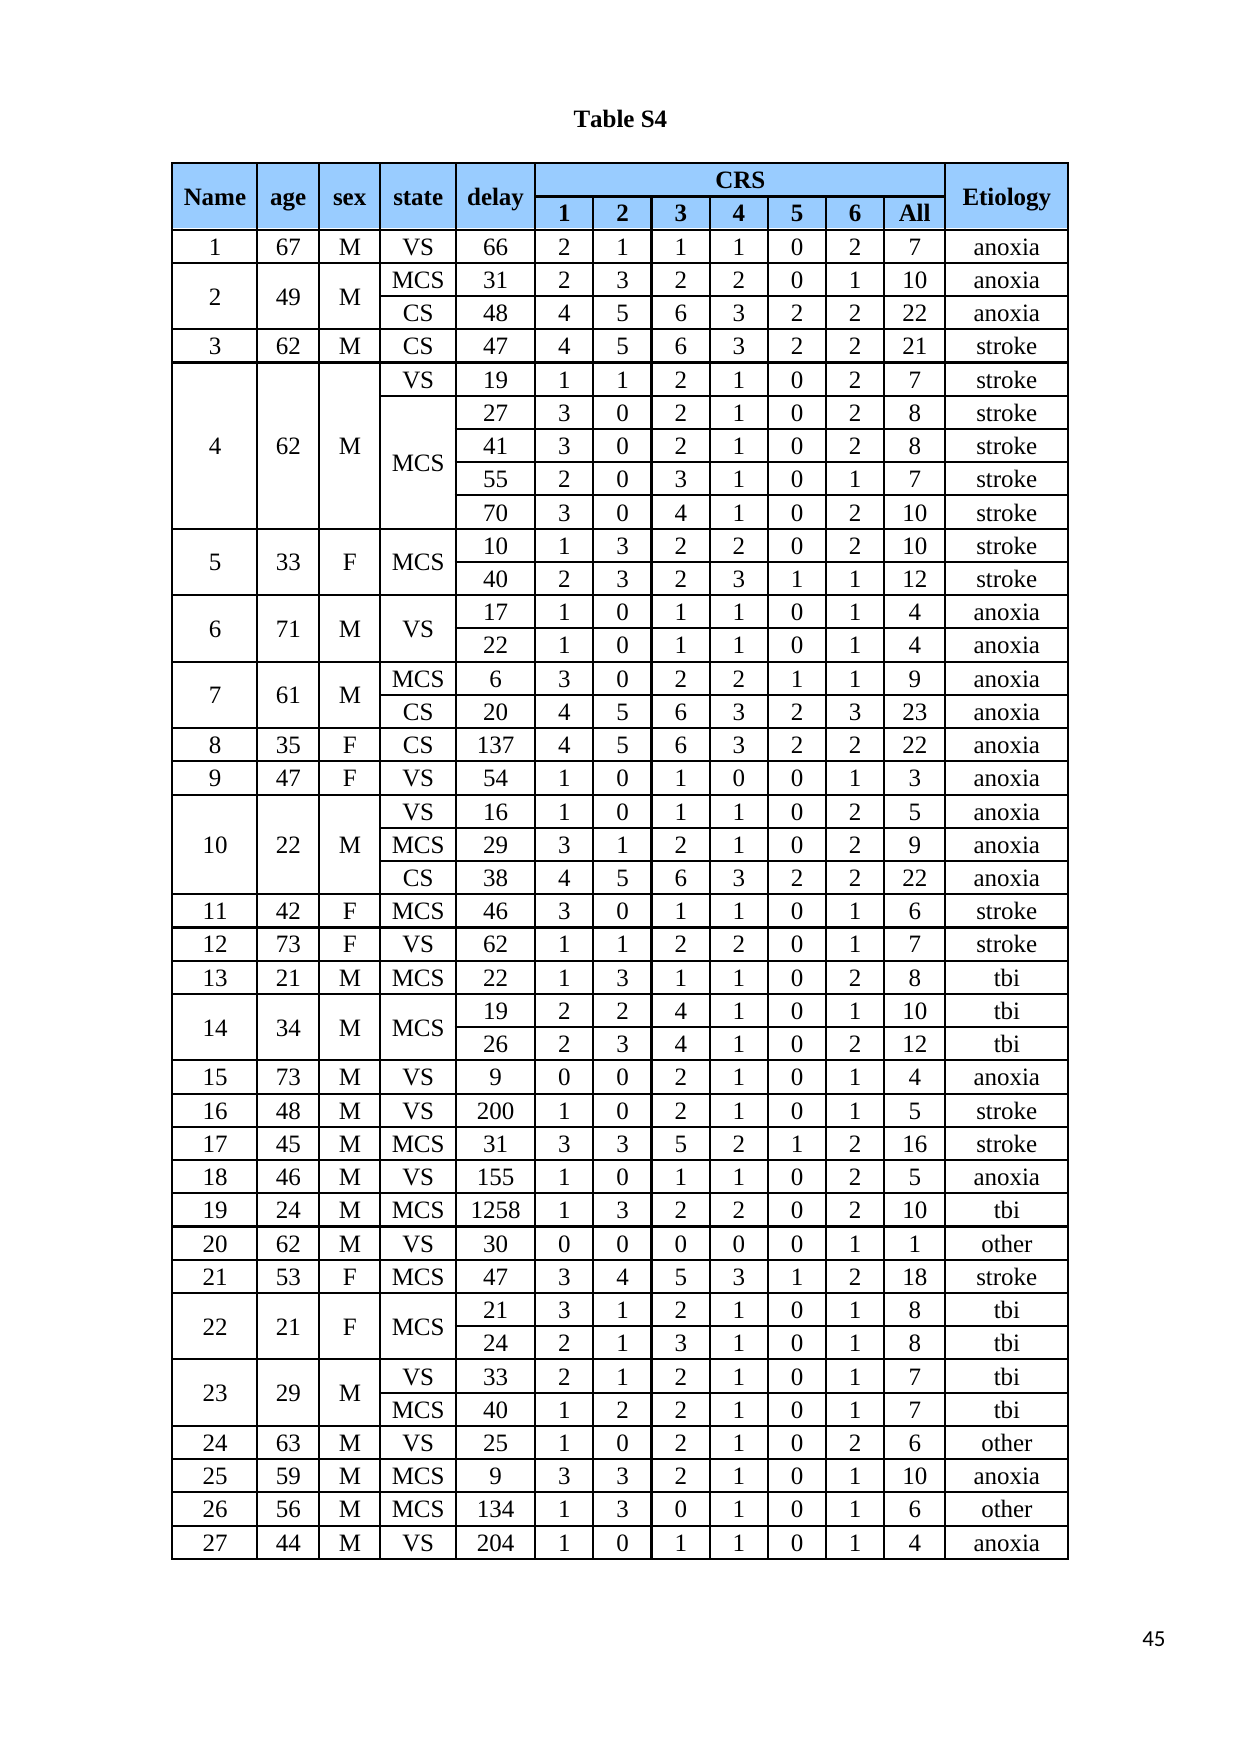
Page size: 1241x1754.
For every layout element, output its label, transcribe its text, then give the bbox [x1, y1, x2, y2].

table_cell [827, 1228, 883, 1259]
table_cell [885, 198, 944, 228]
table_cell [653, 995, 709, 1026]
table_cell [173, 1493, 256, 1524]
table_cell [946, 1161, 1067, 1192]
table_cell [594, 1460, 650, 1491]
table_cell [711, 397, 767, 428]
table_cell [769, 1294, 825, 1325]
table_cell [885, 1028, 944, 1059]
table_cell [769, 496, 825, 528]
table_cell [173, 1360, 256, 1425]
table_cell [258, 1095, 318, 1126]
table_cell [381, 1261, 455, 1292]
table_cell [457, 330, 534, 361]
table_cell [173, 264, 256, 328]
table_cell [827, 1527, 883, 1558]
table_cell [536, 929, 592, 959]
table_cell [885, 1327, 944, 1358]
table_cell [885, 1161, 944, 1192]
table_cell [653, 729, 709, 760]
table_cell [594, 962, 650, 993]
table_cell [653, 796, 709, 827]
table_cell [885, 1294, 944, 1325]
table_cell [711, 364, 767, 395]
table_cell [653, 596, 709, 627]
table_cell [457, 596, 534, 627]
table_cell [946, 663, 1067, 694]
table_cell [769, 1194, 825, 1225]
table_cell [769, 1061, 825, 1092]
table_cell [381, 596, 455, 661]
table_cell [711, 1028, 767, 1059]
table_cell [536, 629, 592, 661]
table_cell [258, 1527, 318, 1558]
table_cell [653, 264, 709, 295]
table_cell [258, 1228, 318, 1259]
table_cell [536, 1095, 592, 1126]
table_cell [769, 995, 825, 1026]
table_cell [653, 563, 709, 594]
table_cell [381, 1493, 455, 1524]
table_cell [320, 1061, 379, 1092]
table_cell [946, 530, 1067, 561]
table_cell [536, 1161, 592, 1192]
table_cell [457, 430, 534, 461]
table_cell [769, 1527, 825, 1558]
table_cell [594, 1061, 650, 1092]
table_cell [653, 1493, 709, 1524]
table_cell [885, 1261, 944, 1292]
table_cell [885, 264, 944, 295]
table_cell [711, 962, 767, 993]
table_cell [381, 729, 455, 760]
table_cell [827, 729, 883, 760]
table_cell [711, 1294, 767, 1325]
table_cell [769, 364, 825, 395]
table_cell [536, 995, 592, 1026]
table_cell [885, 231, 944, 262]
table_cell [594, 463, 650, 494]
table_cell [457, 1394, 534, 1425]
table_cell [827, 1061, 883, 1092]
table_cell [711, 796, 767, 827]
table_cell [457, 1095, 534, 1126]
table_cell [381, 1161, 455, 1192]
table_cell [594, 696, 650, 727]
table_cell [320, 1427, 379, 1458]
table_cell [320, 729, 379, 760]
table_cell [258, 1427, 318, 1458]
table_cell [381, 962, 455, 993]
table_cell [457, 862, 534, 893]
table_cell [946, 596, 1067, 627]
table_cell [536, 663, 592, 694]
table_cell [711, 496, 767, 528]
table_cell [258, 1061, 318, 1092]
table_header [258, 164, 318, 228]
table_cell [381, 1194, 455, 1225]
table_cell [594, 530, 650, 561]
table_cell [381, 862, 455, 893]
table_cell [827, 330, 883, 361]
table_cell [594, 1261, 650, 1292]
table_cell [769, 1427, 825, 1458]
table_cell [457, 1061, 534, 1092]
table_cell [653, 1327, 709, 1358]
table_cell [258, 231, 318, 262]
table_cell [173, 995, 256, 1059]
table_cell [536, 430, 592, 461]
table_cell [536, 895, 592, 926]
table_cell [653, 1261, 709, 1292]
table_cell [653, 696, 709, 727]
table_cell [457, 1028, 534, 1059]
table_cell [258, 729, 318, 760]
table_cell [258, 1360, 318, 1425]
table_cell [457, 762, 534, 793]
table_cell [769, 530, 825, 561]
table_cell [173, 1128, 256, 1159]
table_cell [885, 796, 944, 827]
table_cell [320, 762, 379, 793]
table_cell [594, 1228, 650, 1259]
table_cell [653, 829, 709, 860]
text Table S4 [75, 104, 1165, 133]
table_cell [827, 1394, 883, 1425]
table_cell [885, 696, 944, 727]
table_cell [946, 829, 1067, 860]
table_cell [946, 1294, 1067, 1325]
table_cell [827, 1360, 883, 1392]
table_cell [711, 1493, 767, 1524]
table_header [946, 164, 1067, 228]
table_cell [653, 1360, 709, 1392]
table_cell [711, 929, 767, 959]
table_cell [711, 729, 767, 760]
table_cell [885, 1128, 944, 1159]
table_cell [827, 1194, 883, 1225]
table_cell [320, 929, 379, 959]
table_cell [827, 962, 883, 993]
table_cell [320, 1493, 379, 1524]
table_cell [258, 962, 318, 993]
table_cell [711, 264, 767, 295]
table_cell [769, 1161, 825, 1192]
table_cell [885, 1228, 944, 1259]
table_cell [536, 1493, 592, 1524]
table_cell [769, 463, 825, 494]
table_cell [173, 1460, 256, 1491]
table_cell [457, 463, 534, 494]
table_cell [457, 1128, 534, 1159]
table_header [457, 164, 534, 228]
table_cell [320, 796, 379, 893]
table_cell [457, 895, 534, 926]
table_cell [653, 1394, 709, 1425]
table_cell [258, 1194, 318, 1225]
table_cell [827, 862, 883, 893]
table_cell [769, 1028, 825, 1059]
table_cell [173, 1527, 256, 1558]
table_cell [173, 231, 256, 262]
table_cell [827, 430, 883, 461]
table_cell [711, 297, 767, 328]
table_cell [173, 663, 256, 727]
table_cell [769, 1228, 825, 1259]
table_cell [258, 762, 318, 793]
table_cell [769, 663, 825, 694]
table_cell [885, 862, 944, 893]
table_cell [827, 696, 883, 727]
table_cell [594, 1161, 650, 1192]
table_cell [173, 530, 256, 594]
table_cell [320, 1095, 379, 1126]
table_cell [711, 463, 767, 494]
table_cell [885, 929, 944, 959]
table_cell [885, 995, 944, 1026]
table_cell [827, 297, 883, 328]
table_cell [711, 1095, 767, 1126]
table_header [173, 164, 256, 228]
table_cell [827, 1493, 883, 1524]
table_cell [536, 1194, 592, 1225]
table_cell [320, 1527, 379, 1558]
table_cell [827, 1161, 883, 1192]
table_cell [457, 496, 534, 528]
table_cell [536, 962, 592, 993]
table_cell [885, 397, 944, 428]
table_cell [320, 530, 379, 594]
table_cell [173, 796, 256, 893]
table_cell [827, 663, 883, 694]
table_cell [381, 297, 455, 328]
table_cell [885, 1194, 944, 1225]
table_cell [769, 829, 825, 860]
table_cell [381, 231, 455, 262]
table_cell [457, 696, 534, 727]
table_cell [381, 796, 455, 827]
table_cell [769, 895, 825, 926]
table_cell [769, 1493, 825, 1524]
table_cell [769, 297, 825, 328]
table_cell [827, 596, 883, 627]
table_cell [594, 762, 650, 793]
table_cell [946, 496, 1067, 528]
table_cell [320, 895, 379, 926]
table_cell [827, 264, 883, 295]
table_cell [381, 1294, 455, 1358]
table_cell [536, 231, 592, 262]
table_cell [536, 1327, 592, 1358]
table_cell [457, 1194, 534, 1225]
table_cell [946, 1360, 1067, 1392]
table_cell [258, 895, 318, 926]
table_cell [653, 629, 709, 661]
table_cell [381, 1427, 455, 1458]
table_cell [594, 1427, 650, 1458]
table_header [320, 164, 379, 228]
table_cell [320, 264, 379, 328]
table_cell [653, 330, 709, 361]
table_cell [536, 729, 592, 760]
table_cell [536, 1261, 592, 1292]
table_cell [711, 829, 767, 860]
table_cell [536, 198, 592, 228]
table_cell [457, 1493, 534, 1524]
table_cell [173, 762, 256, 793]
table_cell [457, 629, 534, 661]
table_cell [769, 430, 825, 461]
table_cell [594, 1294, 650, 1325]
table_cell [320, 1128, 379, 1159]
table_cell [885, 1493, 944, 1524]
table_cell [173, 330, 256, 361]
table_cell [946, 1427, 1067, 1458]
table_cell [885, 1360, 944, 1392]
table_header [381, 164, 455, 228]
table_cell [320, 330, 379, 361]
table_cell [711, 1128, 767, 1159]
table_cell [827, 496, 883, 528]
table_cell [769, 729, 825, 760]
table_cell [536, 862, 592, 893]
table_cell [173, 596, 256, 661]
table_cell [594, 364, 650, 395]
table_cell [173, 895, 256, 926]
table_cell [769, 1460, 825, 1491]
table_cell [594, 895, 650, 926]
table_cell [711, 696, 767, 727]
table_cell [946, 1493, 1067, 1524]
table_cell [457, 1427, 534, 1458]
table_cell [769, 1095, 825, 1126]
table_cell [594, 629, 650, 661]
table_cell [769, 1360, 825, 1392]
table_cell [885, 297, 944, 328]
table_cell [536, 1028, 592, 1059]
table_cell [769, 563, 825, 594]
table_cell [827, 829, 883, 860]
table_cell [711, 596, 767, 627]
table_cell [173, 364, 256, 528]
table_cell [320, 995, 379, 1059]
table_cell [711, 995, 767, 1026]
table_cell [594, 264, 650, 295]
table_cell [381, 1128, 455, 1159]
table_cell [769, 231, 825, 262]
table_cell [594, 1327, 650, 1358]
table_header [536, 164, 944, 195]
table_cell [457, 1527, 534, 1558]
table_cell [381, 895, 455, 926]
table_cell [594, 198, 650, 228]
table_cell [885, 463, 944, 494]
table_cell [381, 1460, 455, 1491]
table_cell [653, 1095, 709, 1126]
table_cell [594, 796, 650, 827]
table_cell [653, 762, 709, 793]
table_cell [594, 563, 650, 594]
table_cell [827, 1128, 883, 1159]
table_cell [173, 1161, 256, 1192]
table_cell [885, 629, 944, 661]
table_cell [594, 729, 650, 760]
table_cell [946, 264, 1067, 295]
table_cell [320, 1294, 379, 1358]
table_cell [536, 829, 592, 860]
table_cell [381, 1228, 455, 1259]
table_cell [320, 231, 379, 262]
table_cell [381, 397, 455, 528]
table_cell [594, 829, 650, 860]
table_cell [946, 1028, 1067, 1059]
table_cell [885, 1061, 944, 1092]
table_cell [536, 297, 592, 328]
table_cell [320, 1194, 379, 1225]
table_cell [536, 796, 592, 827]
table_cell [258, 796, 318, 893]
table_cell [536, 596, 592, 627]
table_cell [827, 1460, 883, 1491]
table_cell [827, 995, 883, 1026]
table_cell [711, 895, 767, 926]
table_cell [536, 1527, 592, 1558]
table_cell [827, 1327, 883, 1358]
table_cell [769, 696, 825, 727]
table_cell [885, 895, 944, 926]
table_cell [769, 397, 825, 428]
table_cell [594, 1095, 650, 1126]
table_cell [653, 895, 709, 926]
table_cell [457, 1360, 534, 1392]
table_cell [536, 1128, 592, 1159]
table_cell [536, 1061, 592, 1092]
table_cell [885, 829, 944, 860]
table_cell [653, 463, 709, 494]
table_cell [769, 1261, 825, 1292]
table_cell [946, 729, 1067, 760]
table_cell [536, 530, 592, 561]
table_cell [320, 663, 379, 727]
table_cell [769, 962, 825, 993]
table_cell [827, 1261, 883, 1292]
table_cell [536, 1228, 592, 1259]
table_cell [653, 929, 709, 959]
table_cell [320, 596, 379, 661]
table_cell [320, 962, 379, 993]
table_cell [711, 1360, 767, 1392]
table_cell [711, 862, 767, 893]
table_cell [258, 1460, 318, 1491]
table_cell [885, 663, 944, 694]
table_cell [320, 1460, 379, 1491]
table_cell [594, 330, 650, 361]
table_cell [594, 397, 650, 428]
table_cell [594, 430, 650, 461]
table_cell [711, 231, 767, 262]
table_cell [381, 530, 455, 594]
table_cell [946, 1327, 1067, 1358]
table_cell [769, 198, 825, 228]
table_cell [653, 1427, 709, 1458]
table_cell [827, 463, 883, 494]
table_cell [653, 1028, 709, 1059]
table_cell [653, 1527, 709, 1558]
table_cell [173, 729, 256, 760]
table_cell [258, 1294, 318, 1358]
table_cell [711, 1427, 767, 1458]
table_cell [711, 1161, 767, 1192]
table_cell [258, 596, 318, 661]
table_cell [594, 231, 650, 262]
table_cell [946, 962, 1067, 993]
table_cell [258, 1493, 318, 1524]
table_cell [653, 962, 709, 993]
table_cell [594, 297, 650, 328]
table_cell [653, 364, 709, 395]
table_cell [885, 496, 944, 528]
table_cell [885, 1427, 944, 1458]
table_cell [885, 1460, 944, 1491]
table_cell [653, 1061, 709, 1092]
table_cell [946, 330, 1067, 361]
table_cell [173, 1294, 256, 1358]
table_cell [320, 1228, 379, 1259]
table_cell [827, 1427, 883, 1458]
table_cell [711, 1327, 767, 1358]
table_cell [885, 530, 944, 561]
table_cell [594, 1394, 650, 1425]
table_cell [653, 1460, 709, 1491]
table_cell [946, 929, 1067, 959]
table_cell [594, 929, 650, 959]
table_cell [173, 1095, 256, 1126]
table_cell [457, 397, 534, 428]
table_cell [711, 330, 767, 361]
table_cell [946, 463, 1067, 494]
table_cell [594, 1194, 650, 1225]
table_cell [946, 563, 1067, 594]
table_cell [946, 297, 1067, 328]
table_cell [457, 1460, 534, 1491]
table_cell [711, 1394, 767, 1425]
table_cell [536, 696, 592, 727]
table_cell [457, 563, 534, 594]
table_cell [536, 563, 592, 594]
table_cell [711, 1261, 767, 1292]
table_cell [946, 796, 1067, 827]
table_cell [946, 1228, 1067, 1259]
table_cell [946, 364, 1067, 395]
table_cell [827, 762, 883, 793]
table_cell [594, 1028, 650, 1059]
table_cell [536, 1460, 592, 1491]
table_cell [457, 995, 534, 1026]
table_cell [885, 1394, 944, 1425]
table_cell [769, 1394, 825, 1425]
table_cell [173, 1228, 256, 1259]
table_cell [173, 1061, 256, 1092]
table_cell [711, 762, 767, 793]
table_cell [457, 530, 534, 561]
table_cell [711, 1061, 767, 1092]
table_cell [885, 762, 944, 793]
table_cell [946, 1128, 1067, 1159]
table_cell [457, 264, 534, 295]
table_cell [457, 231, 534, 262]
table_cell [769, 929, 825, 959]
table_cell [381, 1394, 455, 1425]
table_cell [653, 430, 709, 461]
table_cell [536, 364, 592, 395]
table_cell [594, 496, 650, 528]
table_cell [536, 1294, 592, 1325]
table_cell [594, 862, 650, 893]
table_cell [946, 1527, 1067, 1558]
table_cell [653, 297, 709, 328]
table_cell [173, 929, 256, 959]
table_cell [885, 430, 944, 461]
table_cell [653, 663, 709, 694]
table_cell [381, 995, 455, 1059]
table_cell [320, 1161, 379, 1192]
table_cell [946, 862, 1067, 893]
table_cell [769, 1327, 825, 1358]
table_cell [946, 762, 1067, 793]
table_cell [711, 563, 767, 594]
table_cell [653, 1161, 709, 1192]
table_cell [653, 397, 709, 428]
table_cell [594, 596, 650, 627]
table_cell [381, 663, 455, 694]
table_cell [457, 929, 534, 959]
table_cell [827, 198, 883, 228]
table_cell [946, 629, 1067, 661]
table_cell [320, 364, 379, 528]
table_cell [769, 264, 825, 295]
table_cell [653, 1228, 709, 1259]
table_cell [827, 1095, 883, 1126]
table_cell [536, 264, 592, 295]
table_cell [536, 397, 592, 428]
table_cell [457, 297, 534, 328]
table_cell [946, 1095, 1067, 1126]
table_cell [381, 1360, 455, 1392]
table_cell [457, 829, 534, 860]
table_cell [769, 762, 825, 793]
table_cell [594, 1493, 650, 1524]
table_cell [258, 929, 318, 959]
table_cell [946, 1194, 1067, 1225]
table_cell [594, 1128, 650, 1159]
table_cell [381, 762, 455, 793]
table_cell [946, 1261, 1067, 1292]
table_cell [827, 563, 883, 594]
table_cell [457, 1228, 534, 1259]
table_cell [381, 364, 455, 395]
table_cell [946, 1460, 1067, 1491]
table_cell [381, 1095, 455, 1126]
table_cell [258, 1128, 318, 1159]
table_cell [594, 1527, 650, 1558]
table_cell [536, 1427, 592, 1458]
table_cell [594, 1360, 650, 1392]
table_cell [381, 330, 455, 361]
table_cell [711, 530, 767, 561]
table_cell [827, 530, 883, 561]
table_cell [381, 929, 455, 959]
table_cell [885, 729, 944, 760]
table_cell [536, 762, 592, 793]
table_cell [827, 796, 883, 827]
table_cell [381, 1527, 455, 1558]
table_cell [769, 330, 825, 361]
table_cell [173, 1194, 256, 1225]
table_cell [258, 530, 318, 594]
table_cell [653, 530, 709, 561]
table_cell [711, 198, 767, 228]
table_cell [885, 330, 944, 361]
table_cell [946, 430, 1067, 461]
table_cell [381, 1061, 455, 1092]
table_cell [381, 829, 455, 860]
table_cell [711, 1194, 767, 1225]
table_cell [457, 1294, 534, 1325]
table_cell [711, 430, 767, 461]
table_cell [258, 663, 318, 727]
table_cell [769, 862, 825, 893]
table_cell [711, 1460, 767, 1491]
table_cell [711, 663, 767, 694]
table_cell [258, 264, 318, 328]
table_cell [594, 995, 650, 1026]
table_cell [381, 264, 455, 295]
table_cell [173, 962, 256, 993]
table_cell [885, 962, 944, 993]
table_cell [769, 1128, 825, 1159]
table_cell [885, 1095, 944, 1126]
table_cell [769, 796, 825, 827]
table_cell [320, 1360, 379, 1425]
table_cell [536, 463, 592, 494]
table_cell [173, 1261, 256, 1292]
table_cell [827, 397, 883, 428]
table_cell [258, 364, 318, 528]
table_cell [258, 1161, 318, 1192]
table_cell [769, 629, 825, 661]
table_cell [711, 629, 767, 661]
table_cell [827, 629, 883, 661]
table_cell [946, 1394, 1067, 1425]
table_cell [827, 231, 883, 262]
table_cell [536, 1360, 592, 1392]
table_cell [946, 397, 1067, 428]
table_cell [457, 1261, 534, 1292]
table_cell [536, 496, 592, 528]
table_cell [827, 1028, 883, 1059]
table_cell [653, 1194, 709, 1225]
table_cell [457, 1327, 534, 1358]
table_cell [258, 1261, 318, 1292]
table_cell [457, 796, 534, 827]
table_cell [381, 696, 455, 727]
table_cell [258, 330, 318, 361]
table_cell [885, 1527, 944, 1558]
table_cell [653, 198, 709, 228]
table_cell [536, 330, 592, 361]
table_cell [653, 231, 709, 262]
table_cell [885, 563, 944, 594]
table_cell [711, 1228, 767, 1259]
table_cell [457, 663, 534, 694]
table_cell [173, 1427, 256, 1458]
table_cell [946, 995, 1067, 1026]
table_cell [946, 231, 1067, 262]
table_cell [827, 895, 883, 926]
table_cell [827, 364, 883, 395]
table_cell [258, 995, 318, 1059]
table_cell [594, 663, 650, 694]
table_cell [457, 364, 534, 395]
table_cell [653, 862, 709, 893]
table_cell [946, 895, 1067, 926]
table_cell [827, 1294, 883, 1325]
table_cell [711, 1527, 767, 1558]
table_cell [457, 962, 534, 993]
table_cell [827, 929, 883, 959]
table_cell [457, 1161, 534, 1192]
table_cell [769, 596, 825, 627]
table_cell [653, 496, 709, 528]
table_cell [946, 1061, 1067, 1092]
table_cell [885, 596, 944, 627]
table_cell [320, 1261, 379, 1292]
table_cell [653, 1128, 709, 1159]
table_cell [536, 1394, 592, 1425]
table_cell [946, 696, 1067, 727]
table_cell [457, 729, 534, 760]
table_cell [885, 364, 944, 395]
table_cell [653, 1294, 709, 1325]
